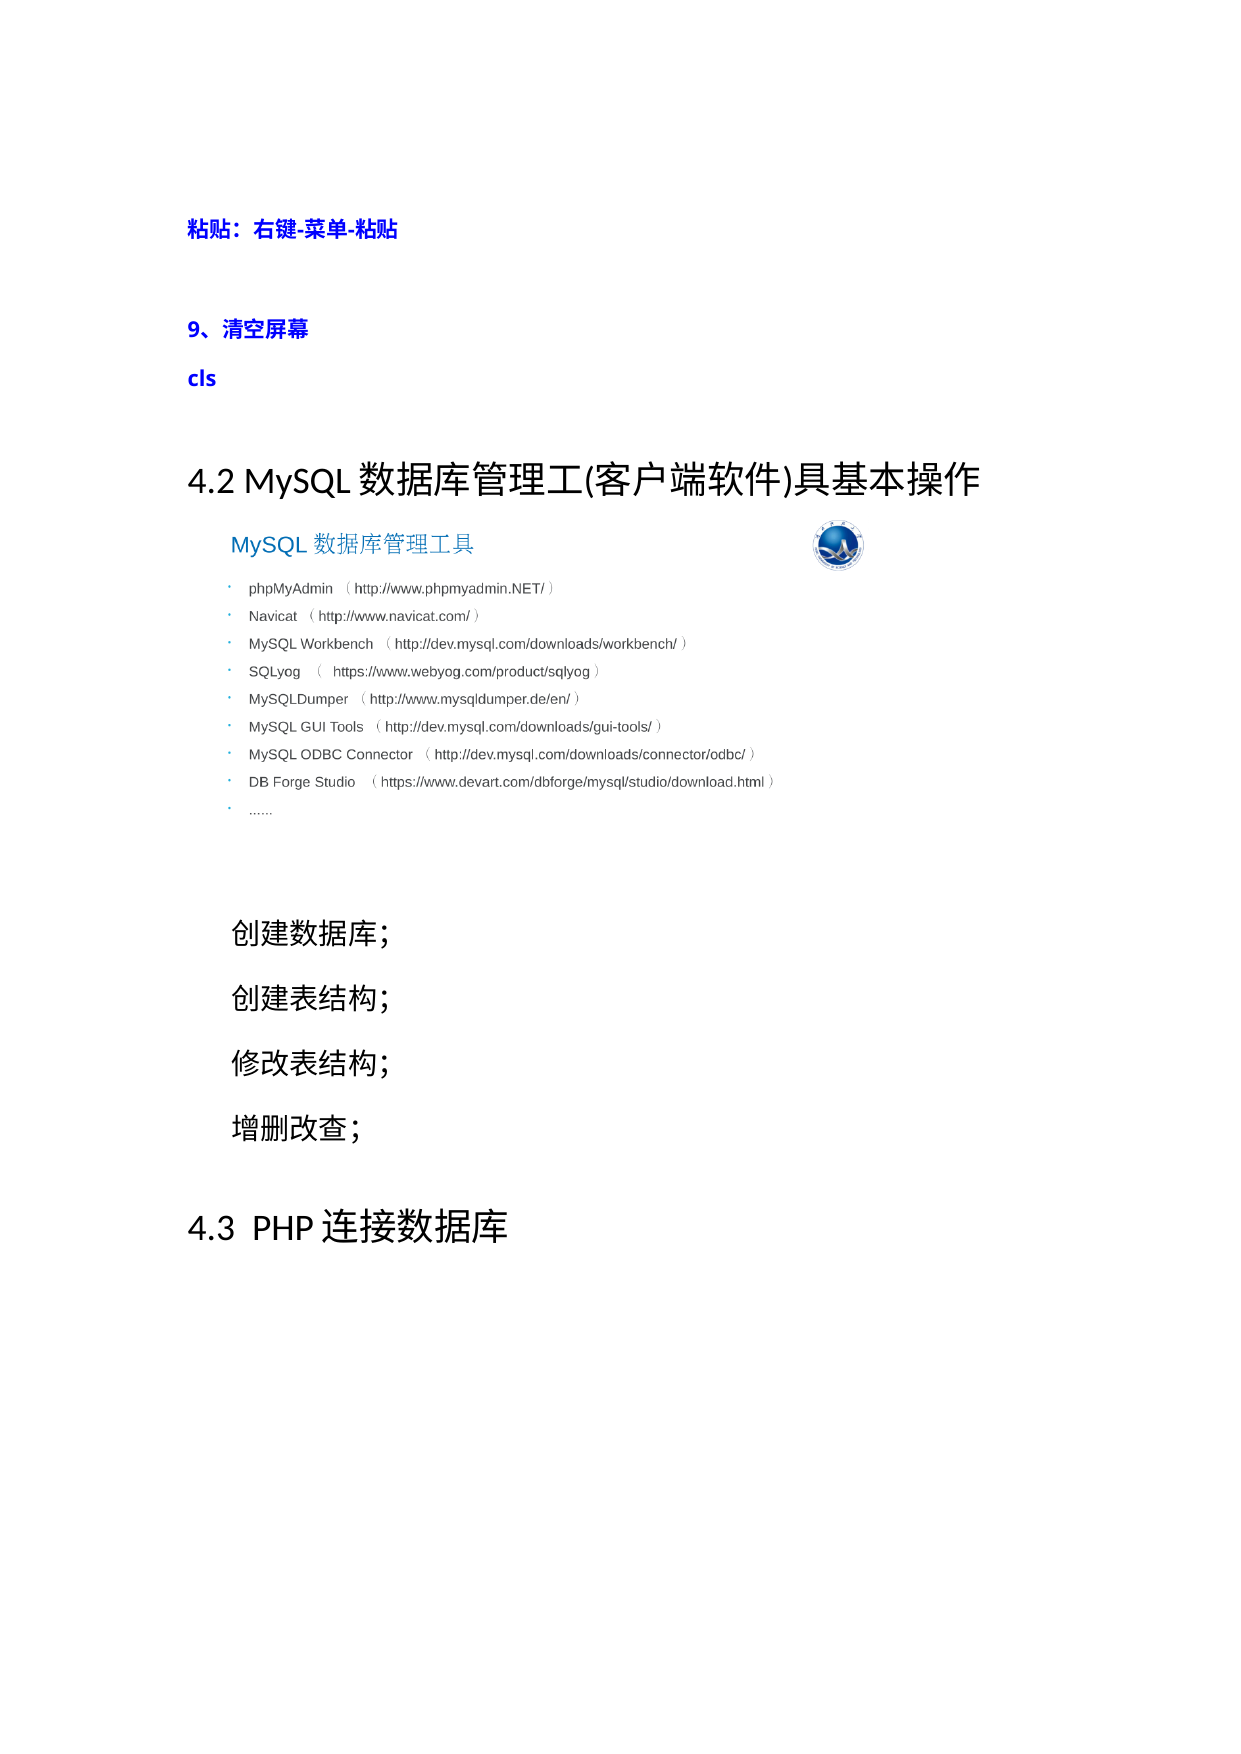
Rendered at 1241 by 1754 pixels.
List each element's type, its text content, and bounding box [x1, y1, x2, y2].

text 粘贴：右键-菜单-粘贴 [187, 212, 1053, 244]
picture [187, 510, 879, 899]
text 创建数据库； [187, 899, 1053, 964]
text 4.3 PHP连接数据库 [187, 1192, 1053, 1257]
text cls [187, 362, 1053, 394]
text 9、清空屏幕 [187, 312, 1053, 344]
text 4.2 MySQL数据库管理工(客户端软件)具基本操作 [187, 444, 1053, 509]
text 修改表结构； [187, 1029, 1053, 1094]
text 增删改查； [187, 1094, 1053, 1159]
text 创建表结构； [187, 964, 1053, 1029]
